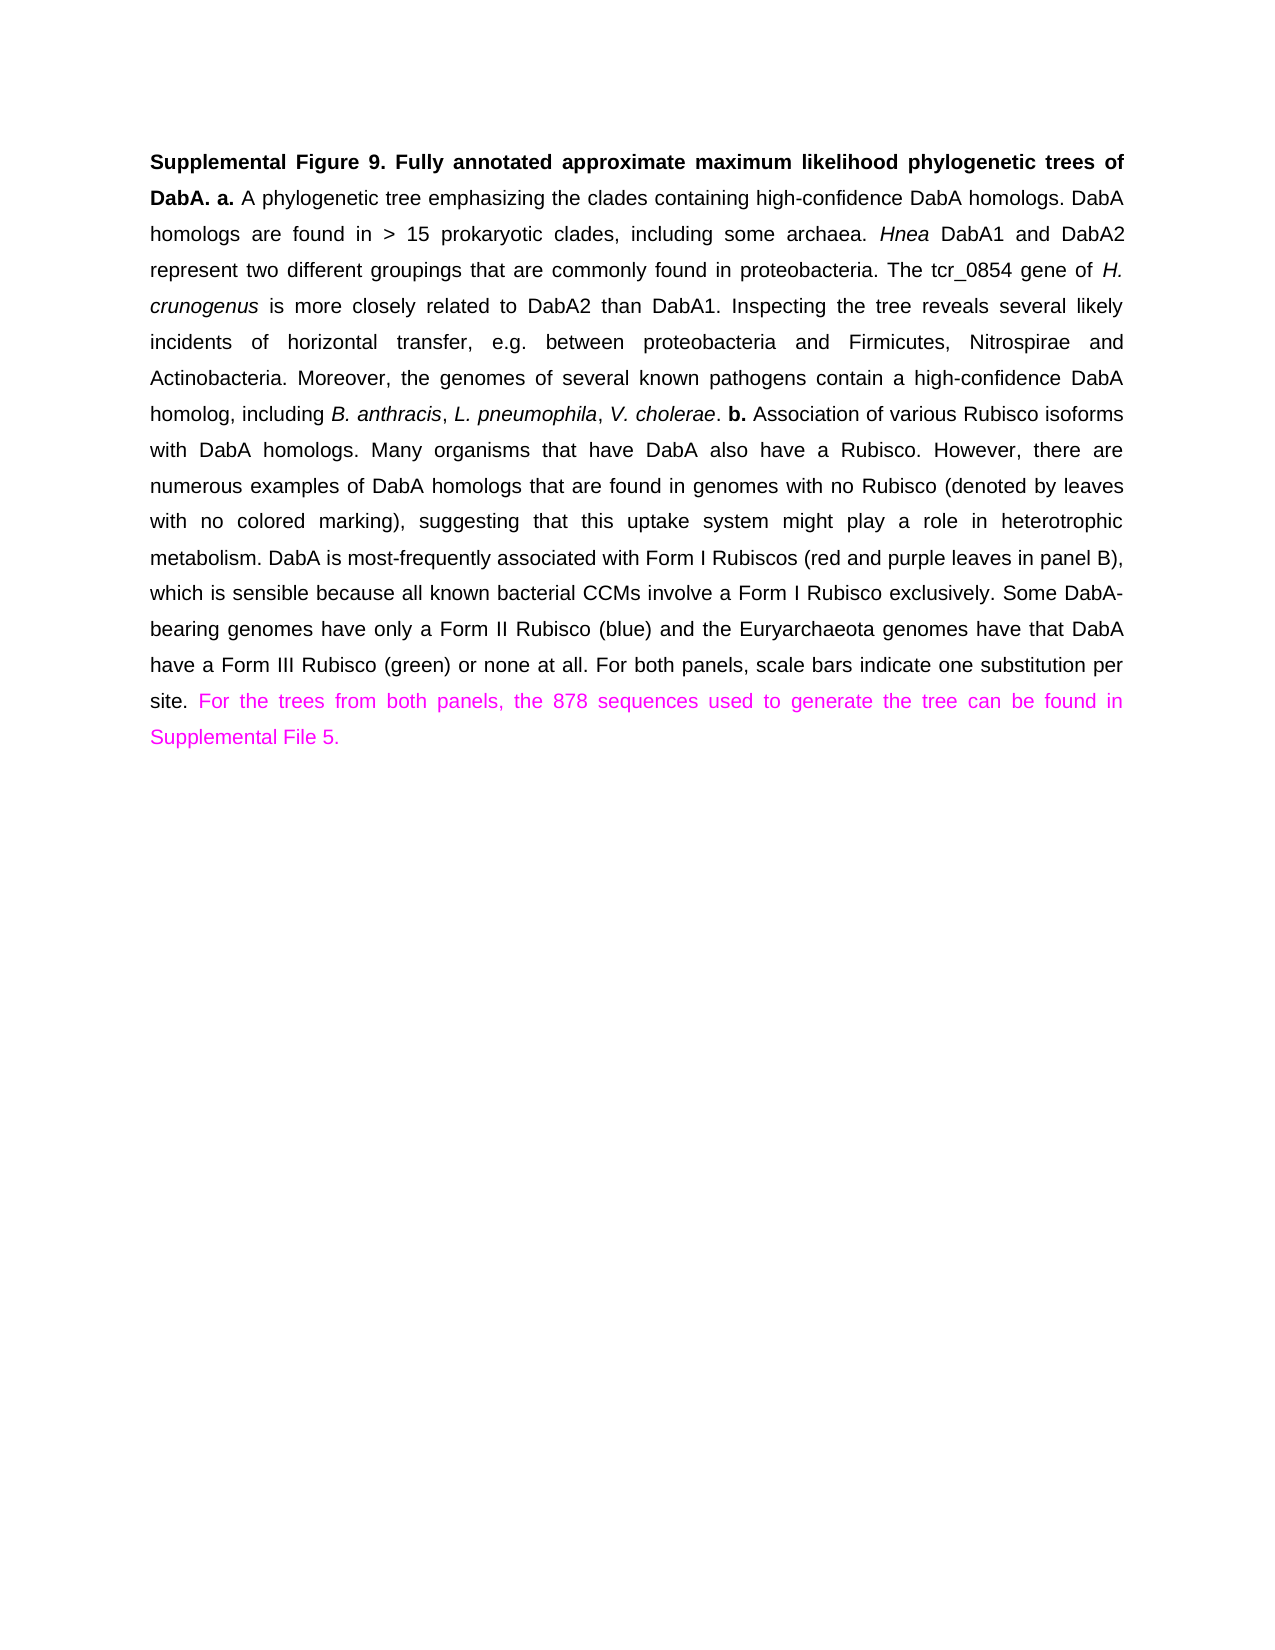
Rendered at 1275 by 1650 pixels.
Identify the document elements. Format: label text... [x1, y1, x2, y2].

text Supplemental Figure 9. Fully annotated approximate maximum likelihood phylogenetic trees of DabA. a. A phylogenetic tree emphasizing the clades containing high-confidence DabA homologs. DabA homologs are found in > 15 prokaryotic clades, including some archaea. Hnea DabA1 and DabA2 represent two different groupings that are commonly found in proteobacteria. The tcr_0854 gene of H. crunogenus is more closely related to DabA2 than DabA1. Inspecting the tree reveals several likely incidents of horizontal transfer, e.g. between proteobacteria and Firmicutes, Nitrospirae and Actinobacteria. Moreover, the genomes of several known pathogens contain a high-confidence DabA homolog, including B. anthracis, L. pneumophila, V. cholerae. b. Association of various Rubisco isoforms with DabA homologs. Many organisms that have DabA also have a Rubisco. However, there are numerous examples of DabA homologs that are found in genomes with no Rubisco (denoted by leaves with no colored marking), suggesting that this uptake system might play a role in heterotrophic metabolism. DabA is most-frequently associated with Form I Rubiscos (red and purple leaves in panel B), which is sensible because all known bacterial CCMs involve a Form I Rubisco exclusively. Some DabA-bearing genomes have only a Form II Rubisco (blue) and the Euryarchaeota genomes have that DabA have a Form III Rubisco (green) or none at all. For both panels, scale bars indicate one substitution per site. For the trees from both panels, the 878 sequences used to generate the tree can be found in Supplemental File 5. [150, 150, 1125, 749]
